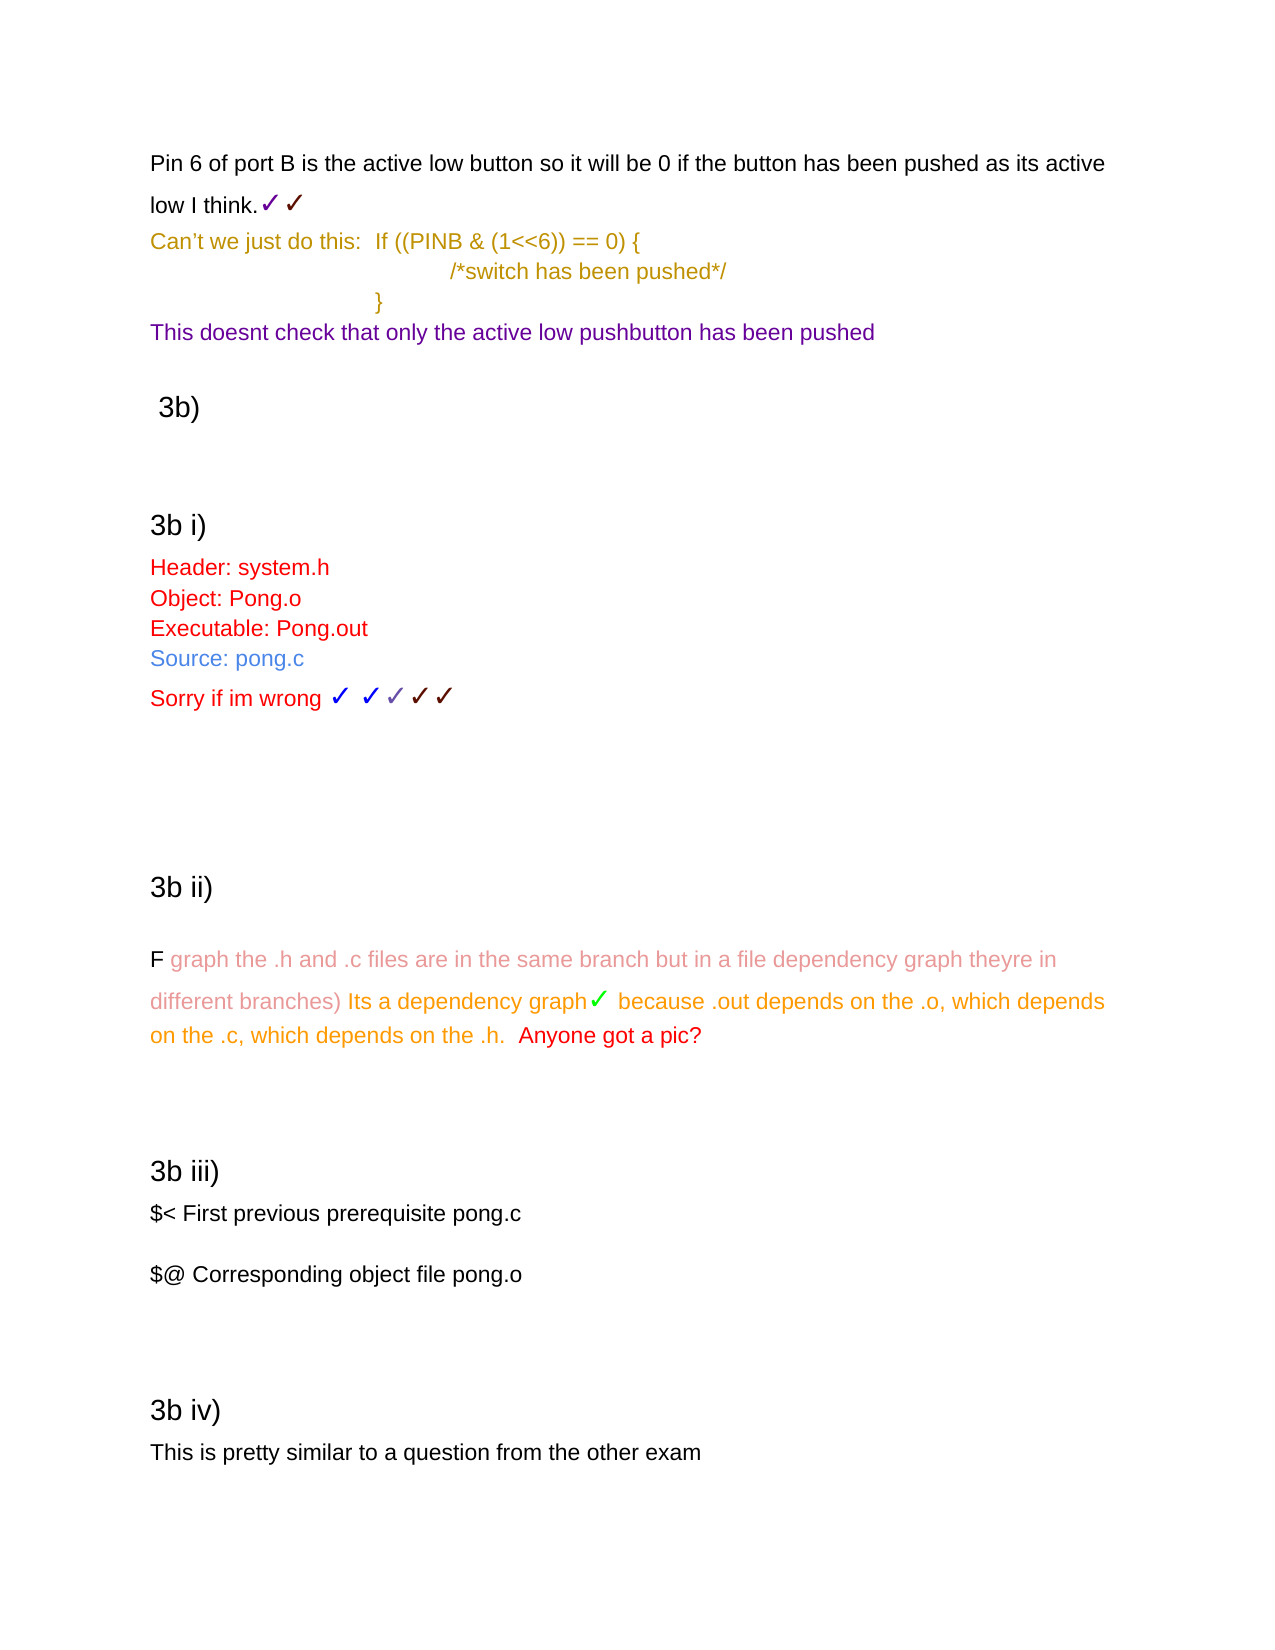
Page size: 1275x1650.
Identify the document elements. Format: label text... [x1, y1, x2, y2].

text Object: Pong.o [150, 584, 1125, 611]
text Source: pong.c [150, 645, 1125, 671]
text /*switch has been pushed*/ [150, 258, 1125, 284]
text } [150, 288, 1125, 315]
text $< First previous prerequisite pong.c [150, 1200, 1125, 1227]
subtitle 3b ii) [150, 870, 1125, 903]
text Can’t we just do this: If ((PINB & (1<<6)) == 0) { [150, 228, 1125, 254]
text F graph the .h and .c files are in the same branch but in a file dependency graph theyre in different branches) Its a dependency graph✓ because .out depends on the .o, which depends on the .c, which depends on the .h. Anyone got a pic? [150, 946, 1125, 1048]
subtitle 3b iv) [150, 1393, 1125, 1426]
text Pin 6 of port B is the active low button so it will be 0 if the button has been pushed as its active low I think.✓✓ [150, 150, 1125, 222]
text Sorry if im wrong ✓ ✓✓✓✓ [150, 675, 1125, 715]
subtitle 3b) [150, 390, 1125, 424]
text Executable: Pong.out [150, 615, 1125, 641]
text This is pretty similar to a question from the other exam [150, 1439, 1125, 1465]
text This doesnt check that only the active low pushbutton has been pushed [150, 318, 1125, 345]
text $@ Corresponding object file pong.o [150, 1261, 1125, 1287]
subtitle 3b i) [150, 508, 1125, 542]
text Header: system.h [150, 554, 1125, 581]
subtitle 3b iii) [150, 1154, 1125, 1188]
